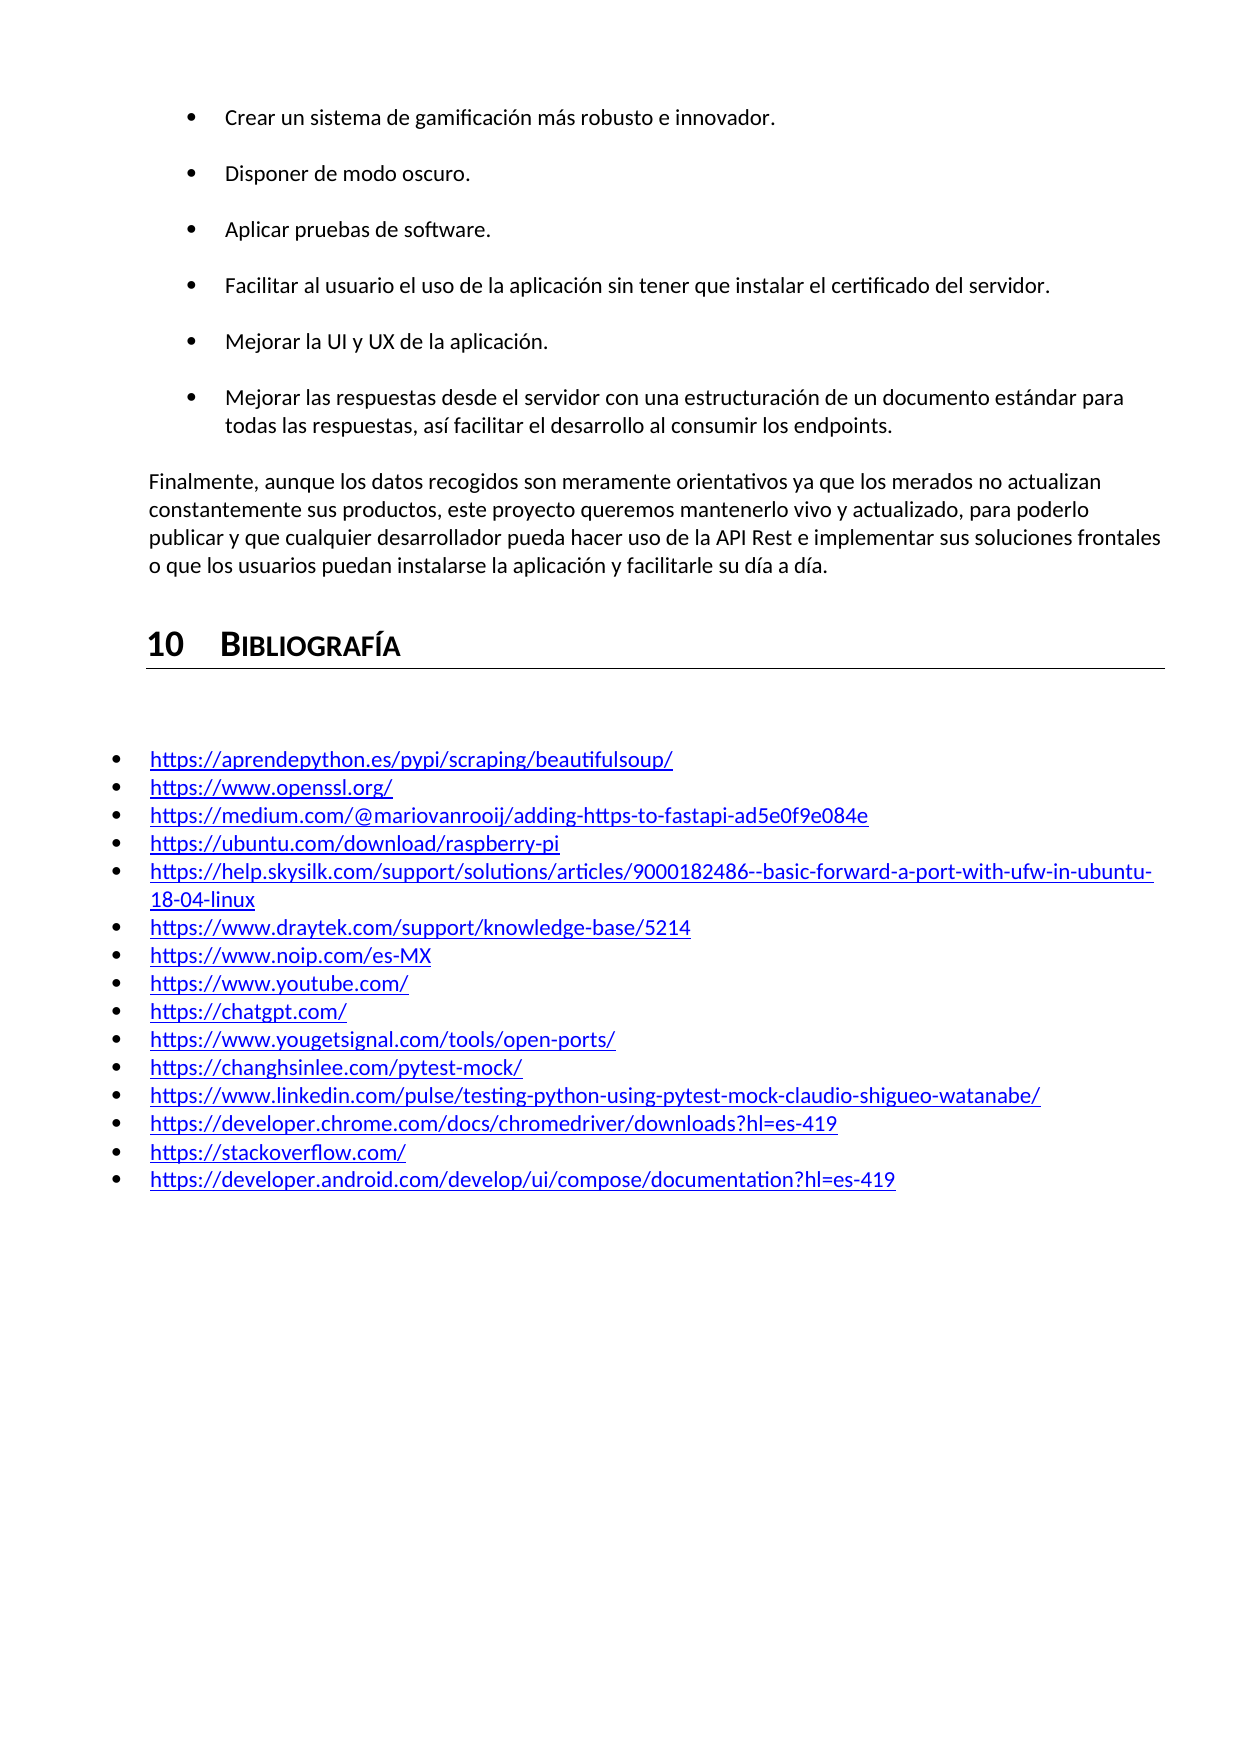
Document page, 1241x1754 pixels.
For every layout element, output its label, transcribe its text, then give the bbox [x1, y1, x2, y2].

list https://ubuntu.com/download/raspberry-pi [112, 829, 1165, 857]
list https://medium.com/@mariovanrooij/adding-https-to-fastapi-ad5e0f9e084e [112, 801, 1165, 829]
list https://help.skysilk.com/support/solutions/articles/9000182486--basic-forward-a-port-with-ufw-in-ubuntu-18-04-linux [112, 857, 1165, 913]
list Aplicar pruebas de software. [187, 215, 1165, 243]
list https://www.yougetsignal.com/tools/open-ports/ [112, 1026, 1165, 1053]
text Finalmente, aunque los datos recogidos son meramente orientativos ya que los merados no actualizan constantemente sus productos, este proyecto queremos mantenerlo vivo y actualizado, para poderlo publicar y que cualquier desarrollador pueda hacer uso de la API Rest e implementar sus soluciones frontales o que los usuarios puedan instalarse la aplicación y facilitarle su día a día. [149, 467, 1165, 579]
list https://aprendepython.es/pypi/scraping/beautifulsoup/ [112, 745, 1165, 773]
list https://www.noip.com/es-MX [112, 941, 1165, 969]
list Crear un sistema de gamificación más robusto e innovador. [187, 103, 1165, 131]
text Bibliografía [146, 620, 1165, 668]
list Mejorar las respuestas desde el servidor con una estructuración de un documento estándar para todas las respuestas, así facilitar el desarrollo al consumir los endpoints. [187, 383, 1165, 439]
list Disponer de modo oscuro. [187, 159, 1165, 187]
list https://www.youtube.com/ [112, 969, 1165, 997]
list https://www.draytek.com/support/knowledge-base/5214 [112, 913, 1165, 941]
list https://stackoverflow.com/ [112, 1138, 1165, 1166]
list https://developer.chrome.com/docs/chromedriver/downloads?hl=es-419 [112, 1109, 1165, 1138]
list https://www.openssl.org/ [112, 773, 1165, 801]
list https://changhsinlee.com/pytest-mock/ [112, 1053, 1165, 1082]
list Mejorar la UI y UX de la aplicación. [187, 327, 1165, 355]
list https://chatgpt.com/ [112, 997, 1165, 1026]
list Facilitar al usuario el uso de la aplicación sin tener que instalar el certificado del servidor. [187, 271, 1165, 299]
list https://www.linkedin.com/pulse/testing-python-using-pytest-mock-claudio-shigueo-watanabe/ [112, 1082, 1165, 1109]
list https://developer.android.com/develop/ui/compose/documentation?hl=es-419 [112, 1166, 1165, 1194]
